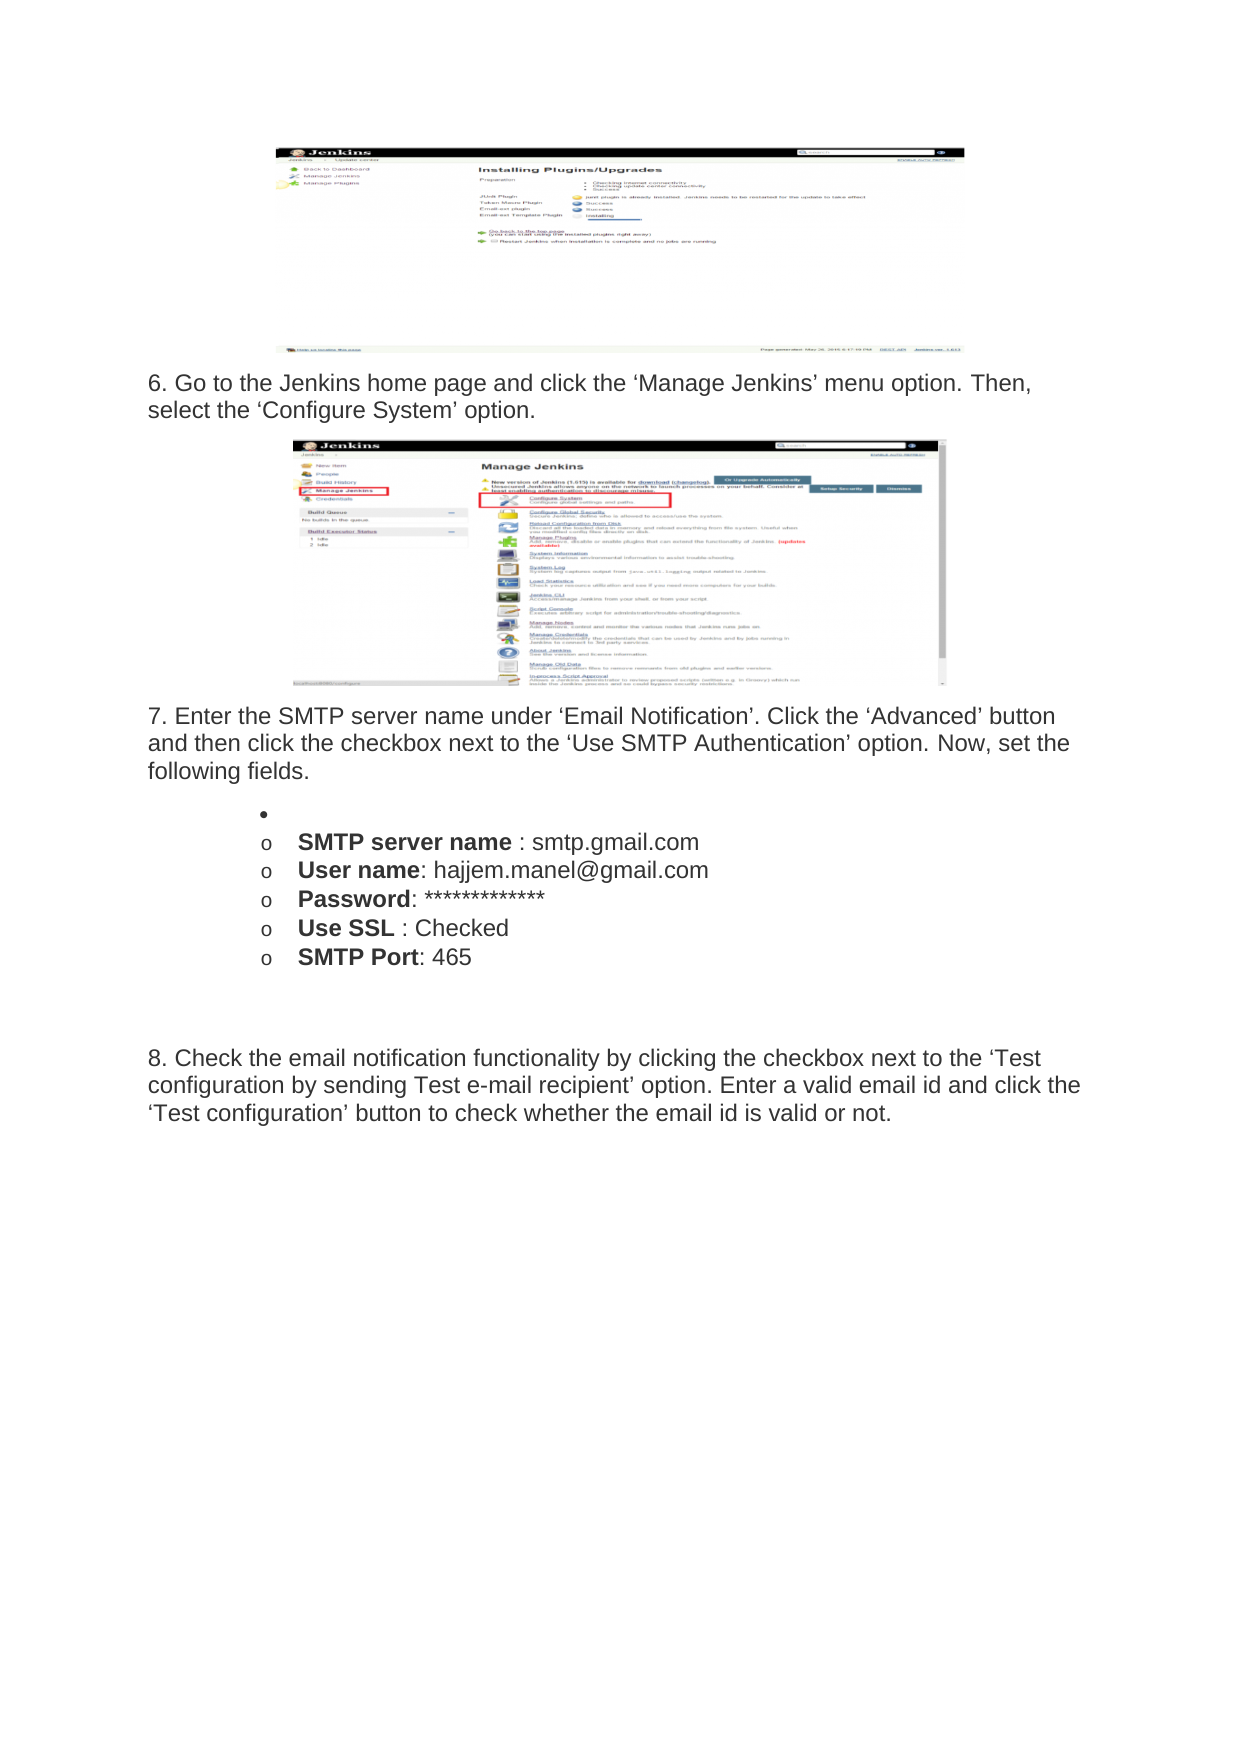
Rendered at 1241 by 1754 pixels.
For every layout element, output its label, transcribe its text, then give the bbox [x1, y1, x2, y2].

list User name: hajjem.manel@gmail.com [260, 856, 1093, 885]
list Password: ************* [260, 885, 1093, 914]
text 8. Check the email notification functionality by clicking the checkbox next to the ‘Test configuration by sending Test e-mail recipient’ option. Enter a valid email id and click the ‘Test configuration’ button to check whether the email id is valid or not. [148, 1044, 1093, 1127]
list SMTP server name : smtp.gmail.com [260, 828, 1093, 856]
text 6. Go to the Jenkins home page and click the ‘Manage Jenkins’ menu option. Then, select the ‘Configure System’ option. [148, 369, 1093, 424]
text 7. Enter the SMTP server name under ‘Email Notification’. Click the ‘Advanced’ button and then click the checkbox next to the ‘Use SMTP Authentication’ option. Now, set the following fields. [148, 702, 1093, 784]
list Use SSL : Checked [260, 914, 1093, 943]
picture [293, 439, 948, 686]
list SMTP Port: 465 [260, 943, 1093, 971]
picture [275, 147, 965, 353]
